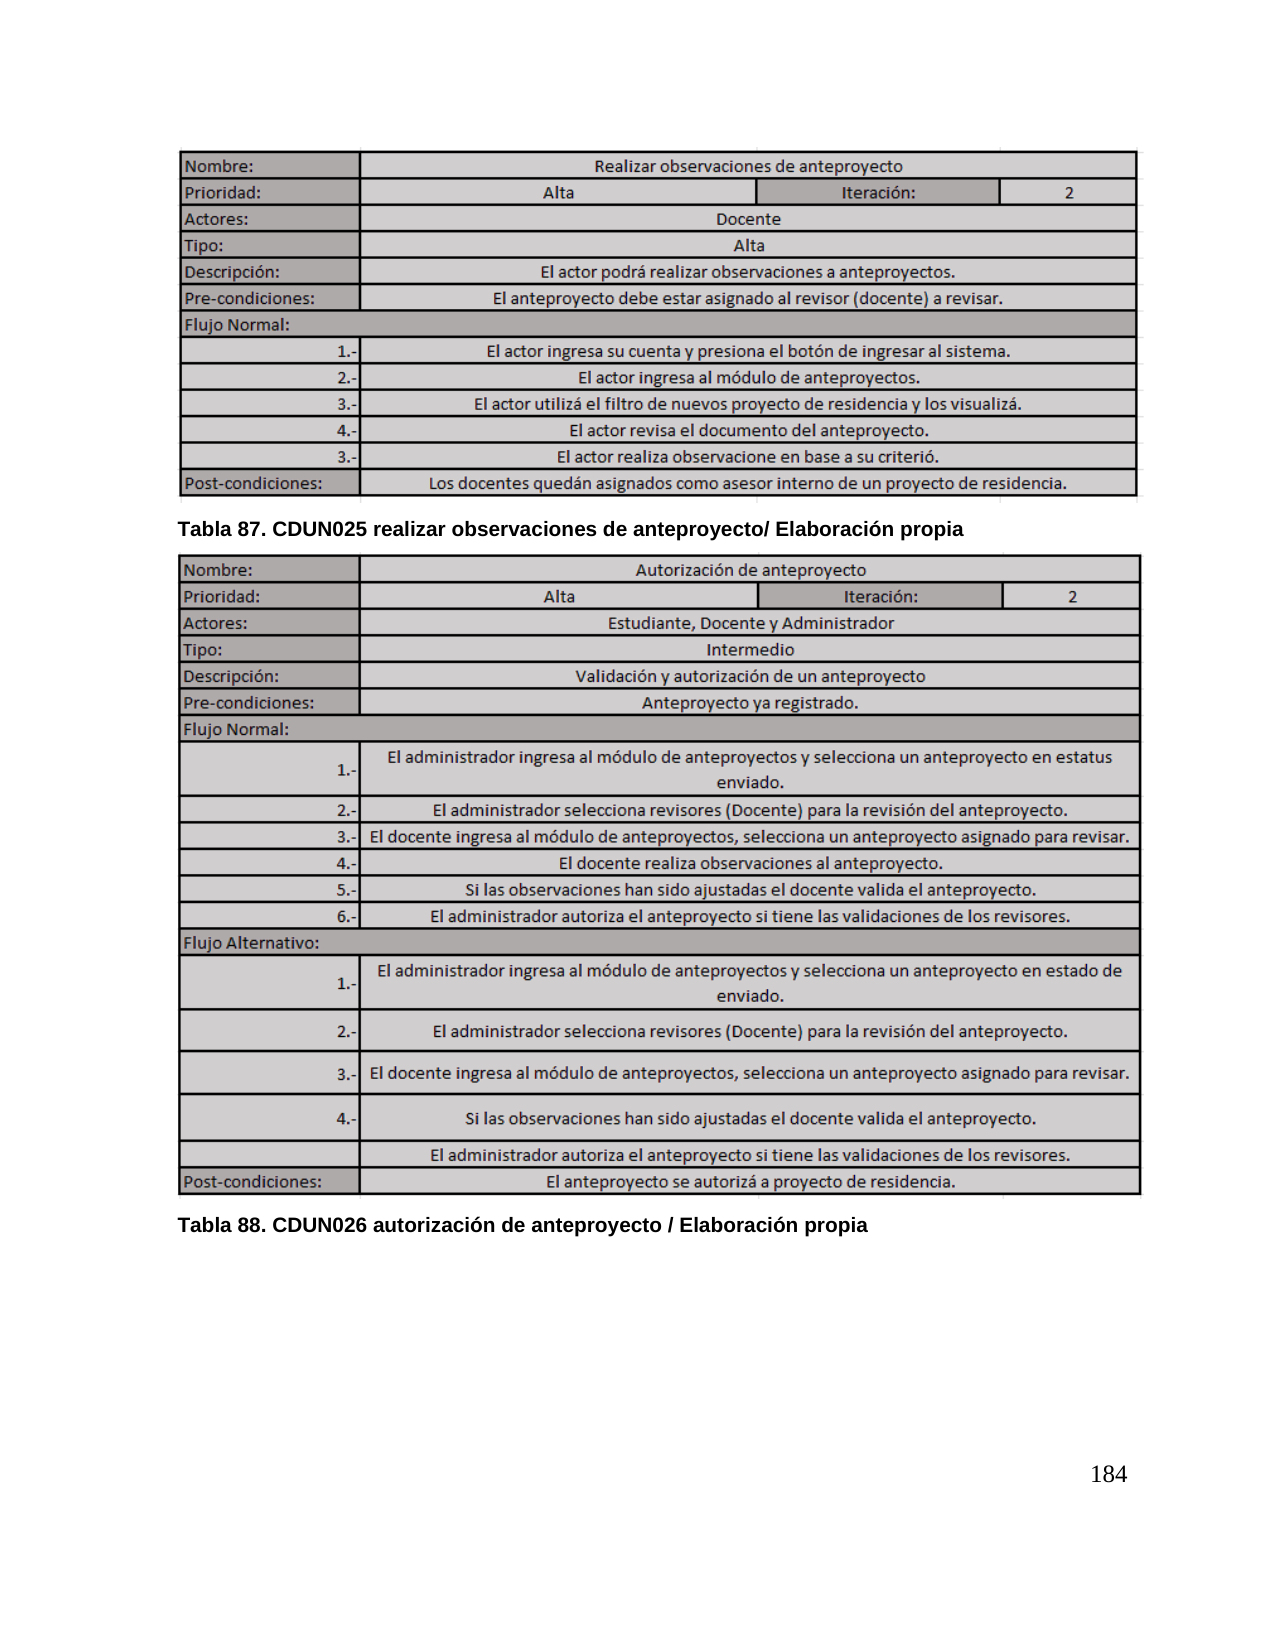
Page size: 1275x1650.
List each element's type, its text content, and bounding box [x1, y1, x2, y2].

picture [177, 147, 1144, 503]
picture [177, 552, 1144, 1199]
